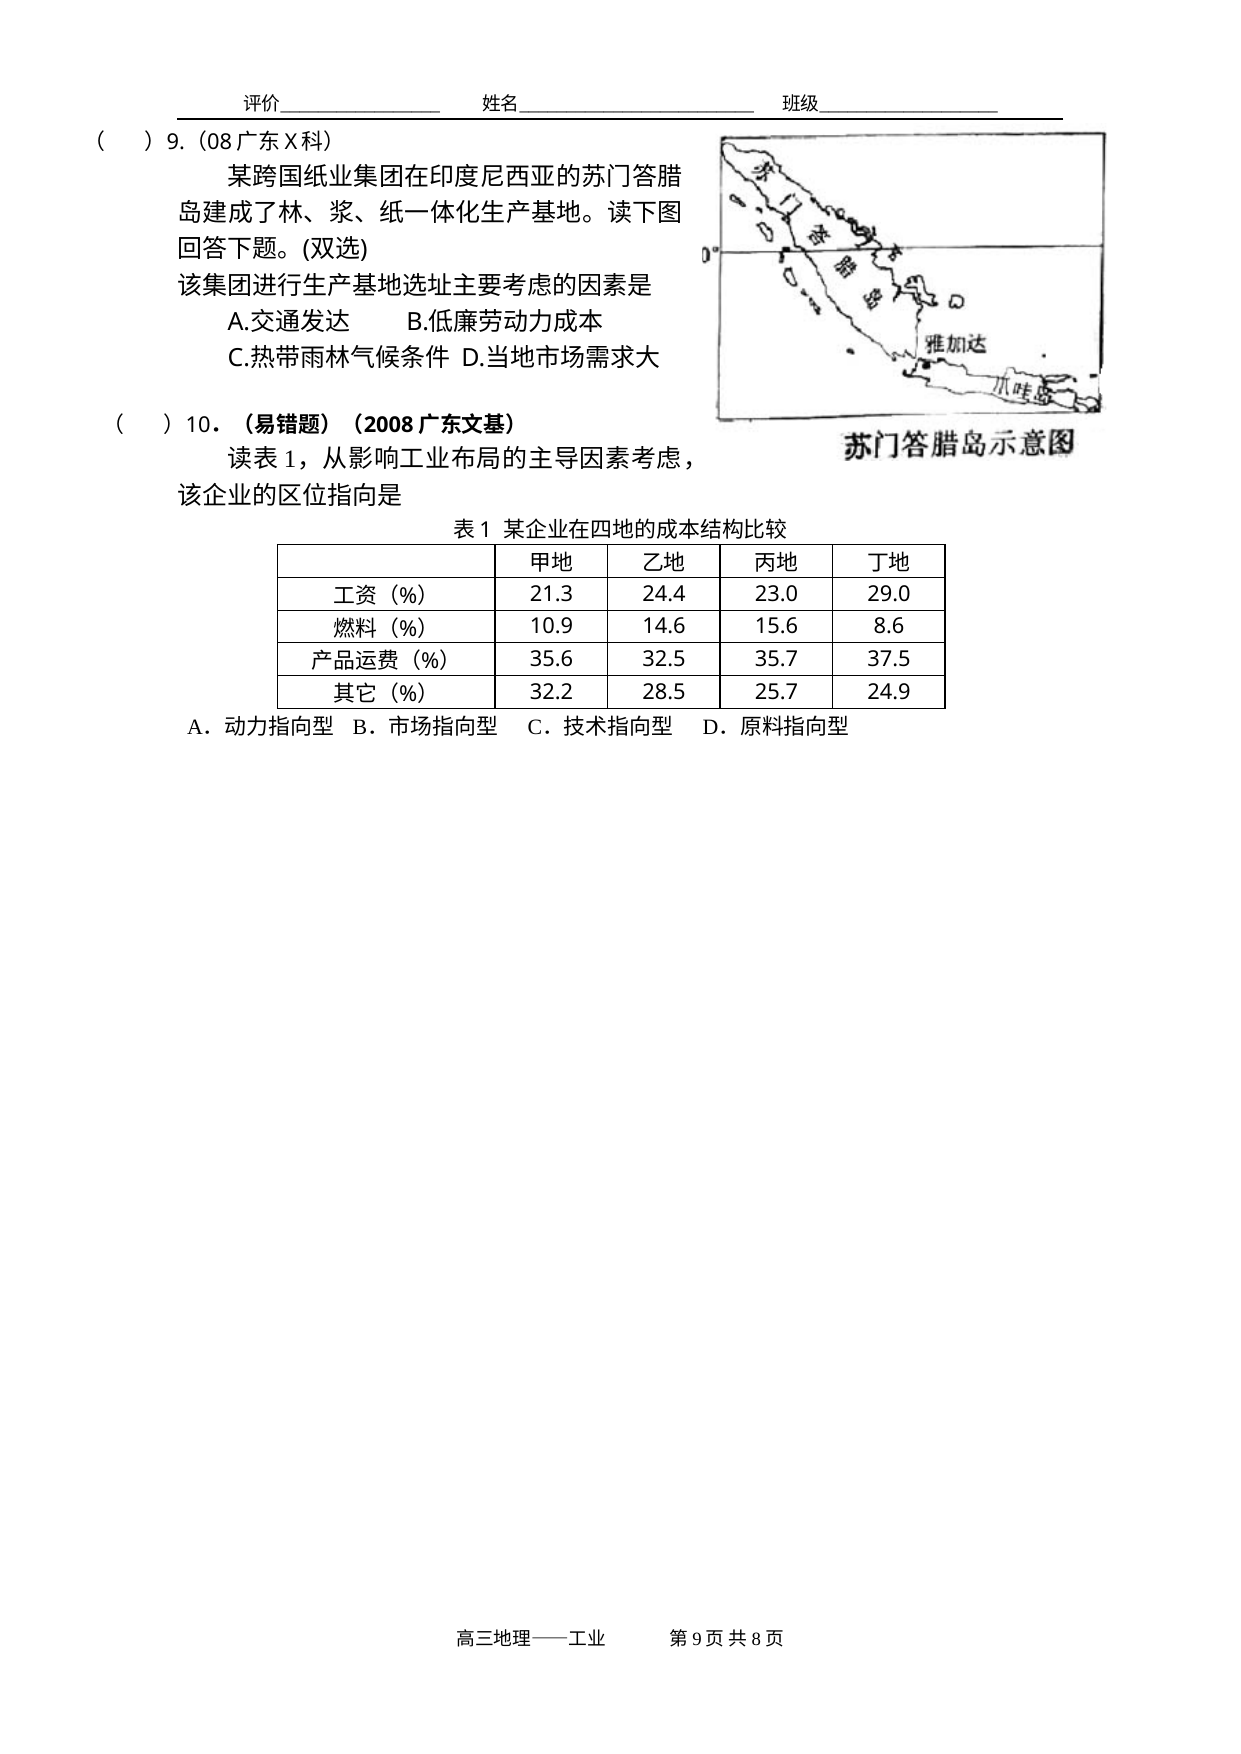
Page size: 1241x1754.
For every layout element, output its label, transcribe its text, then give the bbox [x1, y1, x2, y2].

text 读表1，从影响工业布局的主导因素考虑，该企业的区位指向是 [177, 439, 1063, 511]
table_cell 37.5 [833, 643, 944, 675]
table_cell 21.3 [496, 578, 607, 609]
picture [702, 123, 1112, 461]
table_cell 14.6 [608, 611, 719, 642]
table_header 乙地 [608, 545, 719, 577]
table_header 丙地 [721, 545, 832, 577]
text A．动力指向型 B．市场指向型 C．技术指向型 D．原料指向型 [177, 709, 1063, 741]
text 某跨国纸业集团在印度尼西亚的苏门答腊岛建成了林、浆、纸一体化生产基地。读下图回答下题。(双选) [177, 156, 702, 265]
table_cell 35.6 [496, 643, 607, 675]
table_cell 产品运费（%） [278, 643, 494, 675]
table_cell 24.4 [608, 578, 719, 609]
table_cell 24.9 [833, 676, 944, 708]
table_cell 32.2 [496, 676, 607, 708]
table_header 甲地 [496, 545, 607, 577]
table_cell 8.6 [833, 611, 944, 642]
table_header [278, 545, 494, 577]
table_cell 15.6 [721, 611, 832, 642]
table_cell 28.5 [608, 676, 719, 708]
table_header 丁地 [833, 545, 944, 577]
text 表1 某企业在四地的成本结构比较 [177, 511, 1063, 544]
text （ ）10．（易错题）（2008广东文基） [102, 406, 702, 439]
table_cell 其它（%） [278, 676, 494, 708]
table_cell 32.5 [608, 643, 719, 675]
text C.热带雨林气候条件 D.当地市场需求大 [177, 338, 702, 374]
table_cell 25.7 [721, 676, 832, 708]
table_cell 燃料（%） [278, 611, 494, 642]
table_cell 35.7 [721, 643, 832, 675]
text 该集团进行生产基地选址主要考虑的因素是 [177, 265, 702, 301]
text A.交通发达 B.低廉劳动力成本 [177, 301, 702, 338]
table_cell 工资（%） [278, 578, 494, 609]
table_cell 10.9 [496, 611, 607, 642]
table_cell 29.0 [833, 578, 944, 609]
text （ ）9.（08广东X科） [83, 124, 702, 156]
table_cell 23.0 [721, 578, 832, 609]
